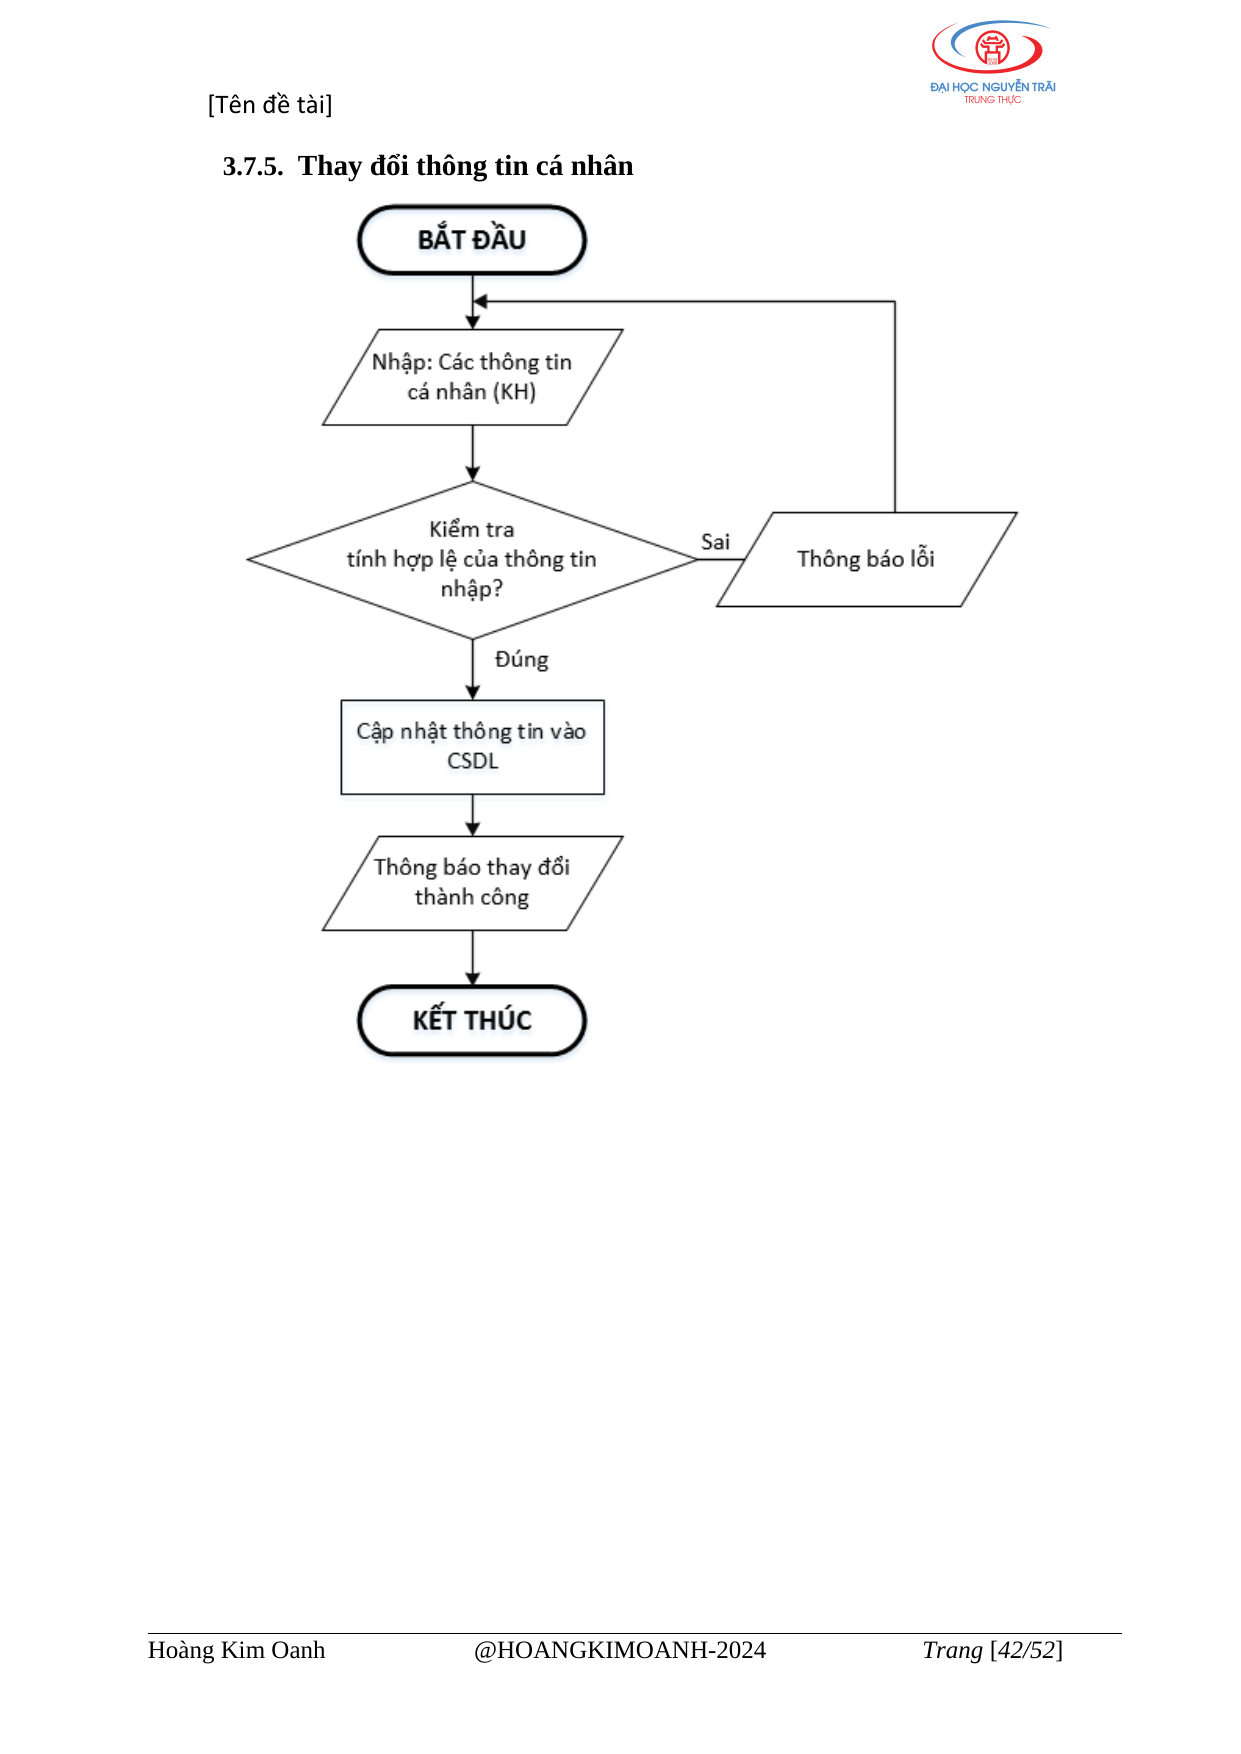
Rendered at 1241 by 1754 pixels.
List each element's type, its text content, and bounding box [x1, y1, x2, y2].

picture [923, 15, 1062, 108]
picture [222, 193, 1040, 1080]
subtitle Thay đổi thông tin cá nhân [223, 148, 1122, 181]
